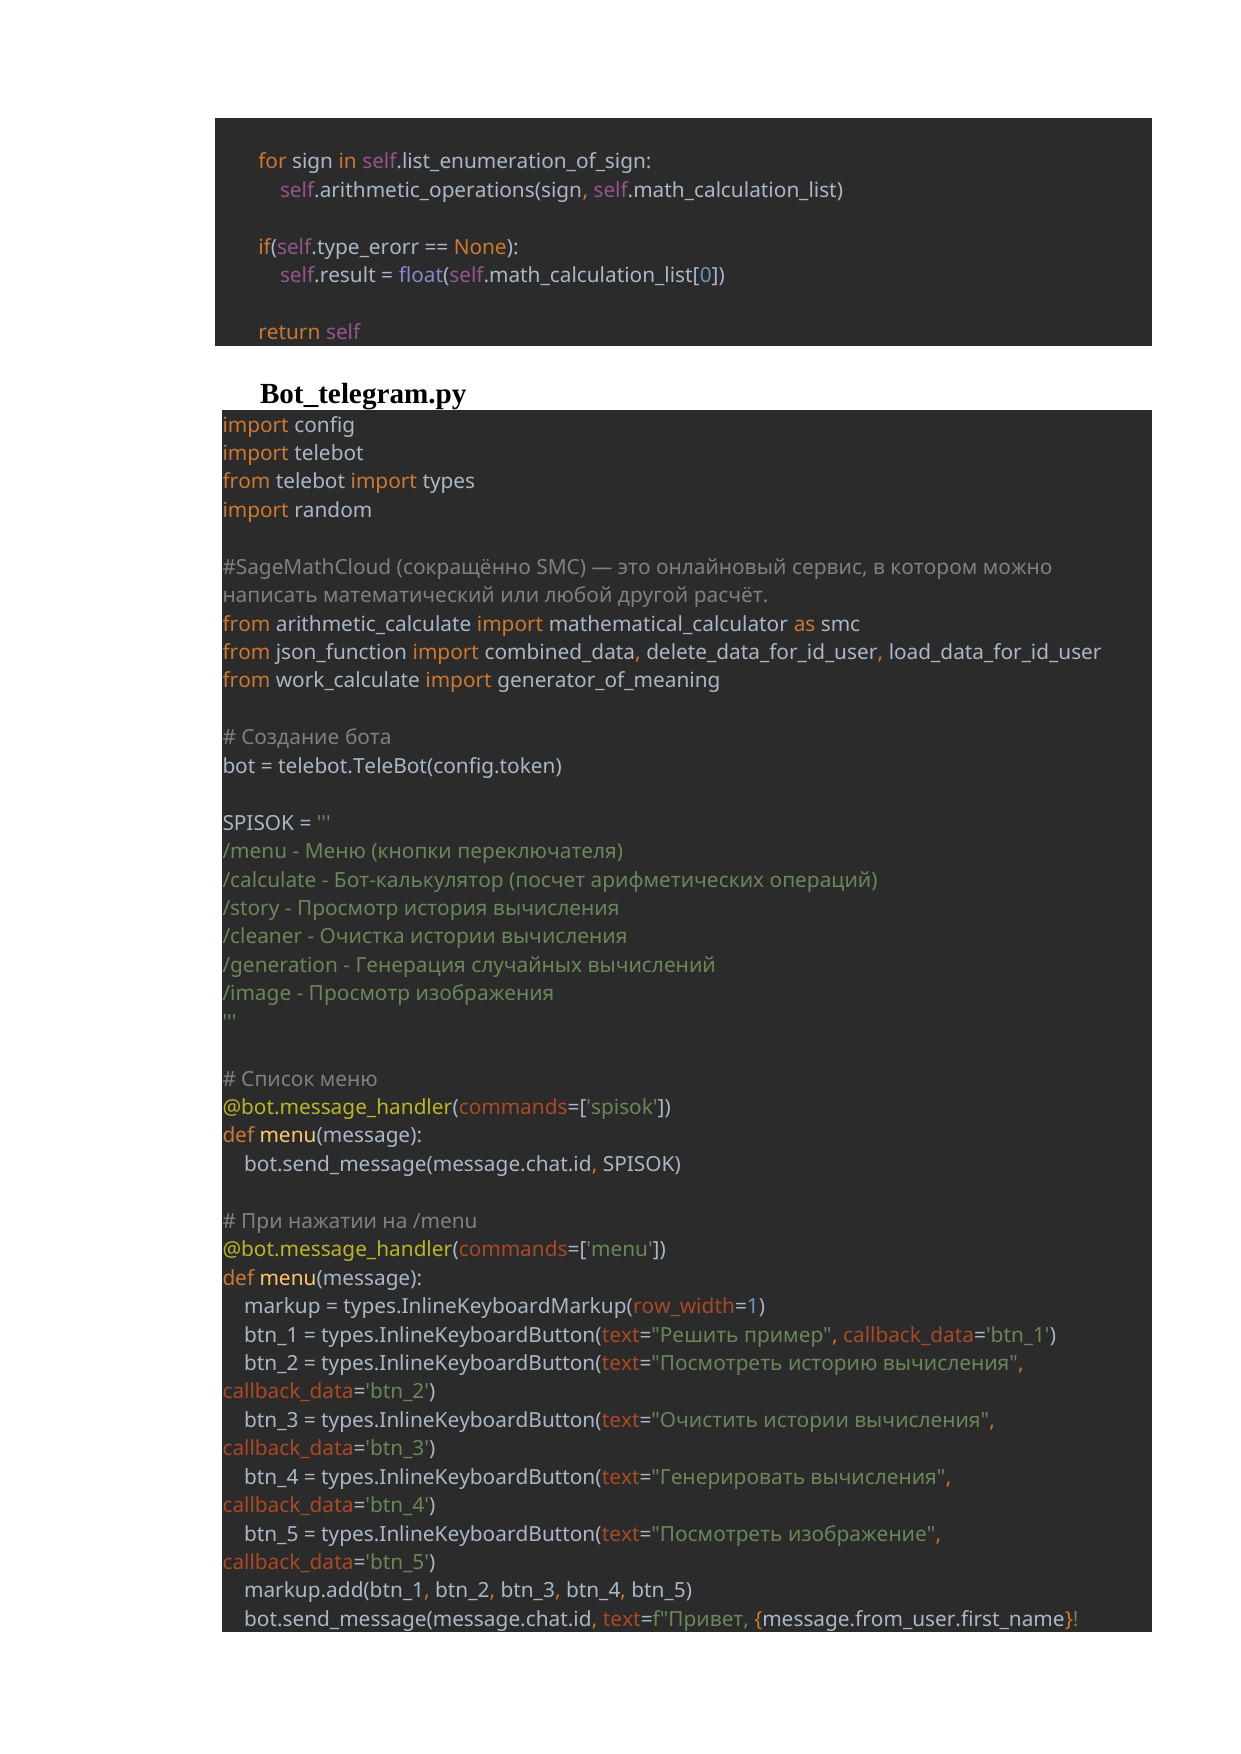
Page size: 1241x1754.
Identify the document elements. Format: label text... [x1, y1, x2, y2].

subtitle Bot_telegram.py [260, 376, 1152, 410]
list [215, 118, 1152, 346]
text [222, 410, 1152, 1632]
